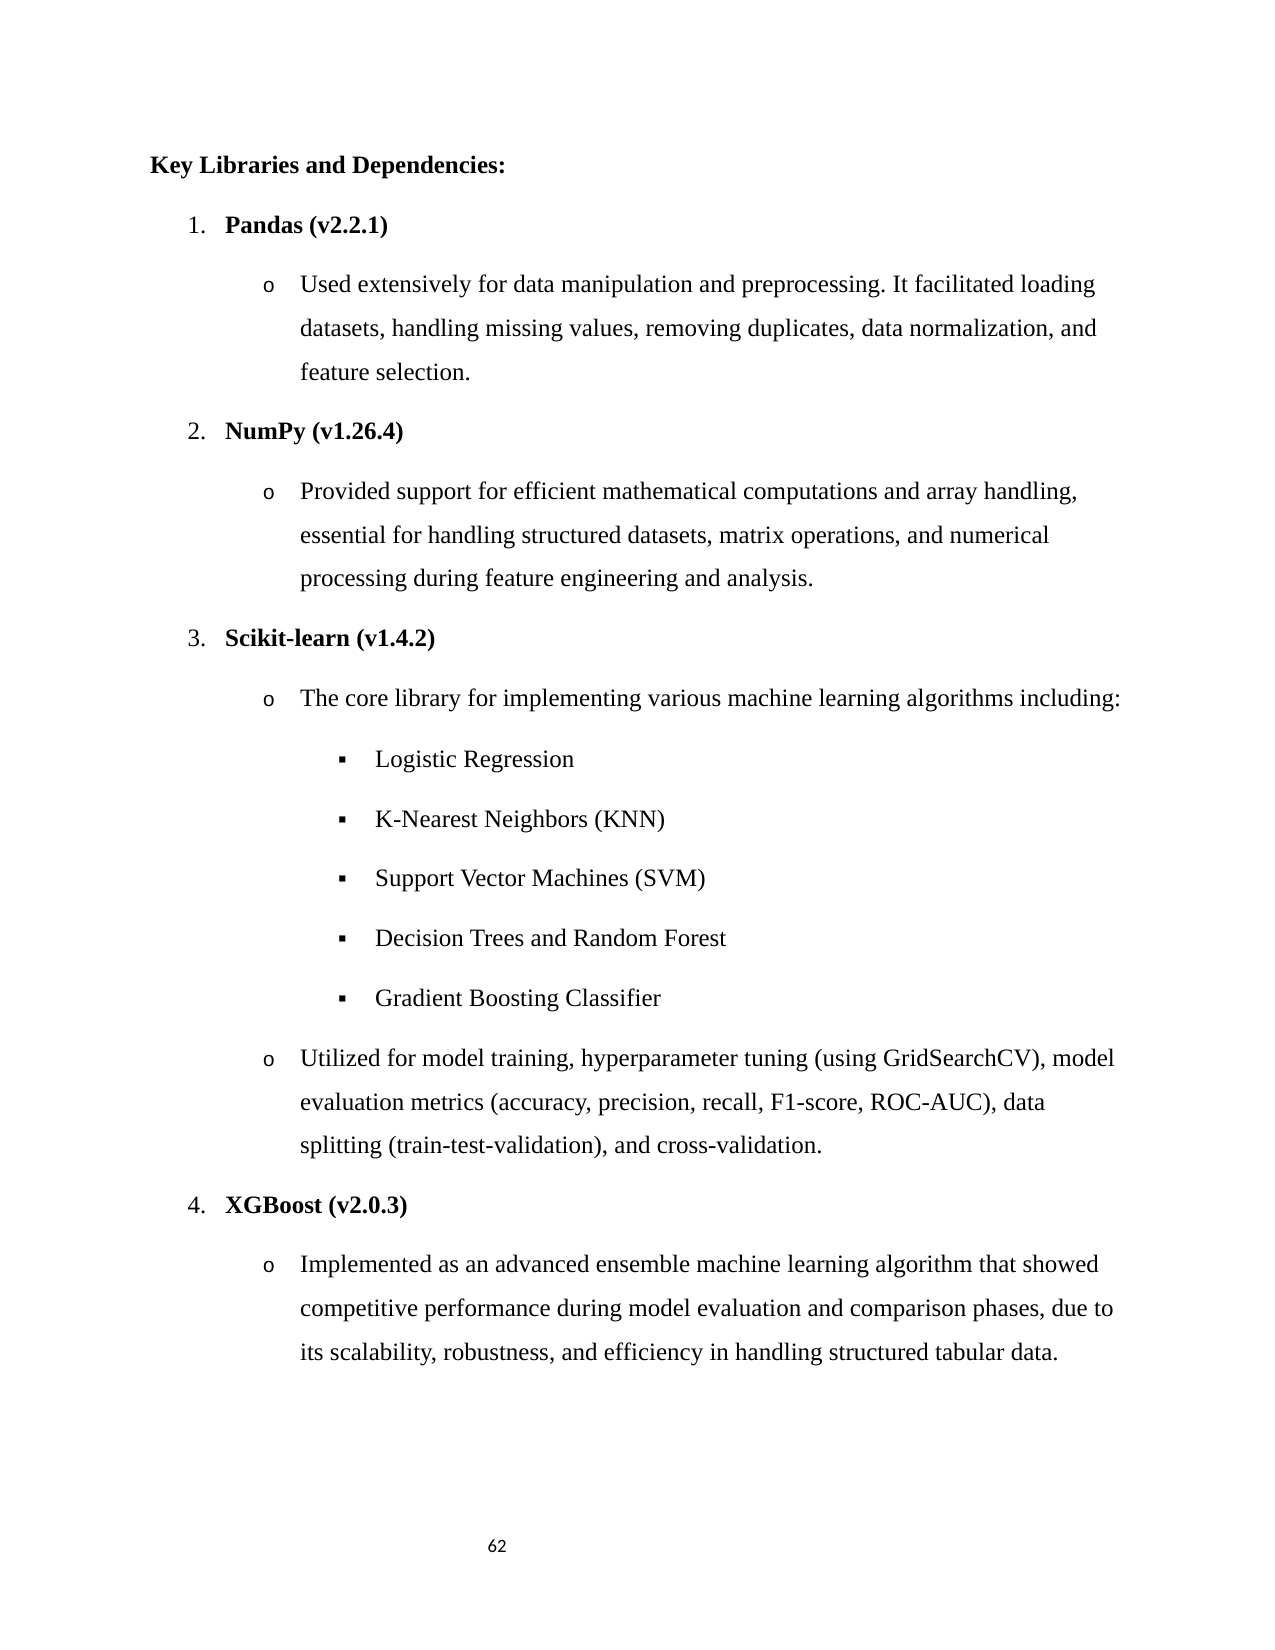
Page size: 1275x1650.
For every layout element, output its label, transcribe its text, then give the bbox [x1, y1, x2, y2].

list Utilized for model training, hyperparameter tuning (using GridSearchCV), model evaluation metrics (accuracy, precision, recall, F1-score, ROC-AUC), data splitting (train-test-validation), and cross-validation. [262, 1043, 1125, 1159]
list Pandas (v2.2.1) [187, 210, 1125, 238]
list Decision Trees and Random Forest [337, 923, 1125, 952]
list XGBoost (v2.0.3) [187, 1190, 1125, 1218]
list Scikit-learn (v1.4.2) [187, 623, 1125, 652]
list Implemented as an advanced ensemble machine learning algorithm that showed competitive performance during model evaluation and comparison phases, due to its scalability, robustness, and efficiency in handling structured tabular data. [262, 1249, 1125, 1365]
list Used extensively for data manipulation and preprocessing. It facilitated loading datasets, handling missing values, removing duplicates, data normalization, and feature selection. [262, 269, 1125, 385]
list Gradient Boosting Classifier [337, 983, 1125, 1012]
list K-Nearest Neighbors (KNN) [337, 804, 1125, 832]
list Support Vector Machines (SVM) [337, 863, 1125, 892]
list NumPy (v1.26.4) [187, 416, 1125, 445]
text Key Libraries and Dependencies: [150, 150, 1125, 179]
list Provided support for efficient mathematical computations and array handling, essential for handling structured datasets, matrix operations, and numerical processing during feature engineering and analysis. [262, 476, 1125, 592]
list Logistic Regression [337, 744, 1125, 773]
list The core library for implementing various machine learning algorithms including: [262, 683, 1125, 712]
